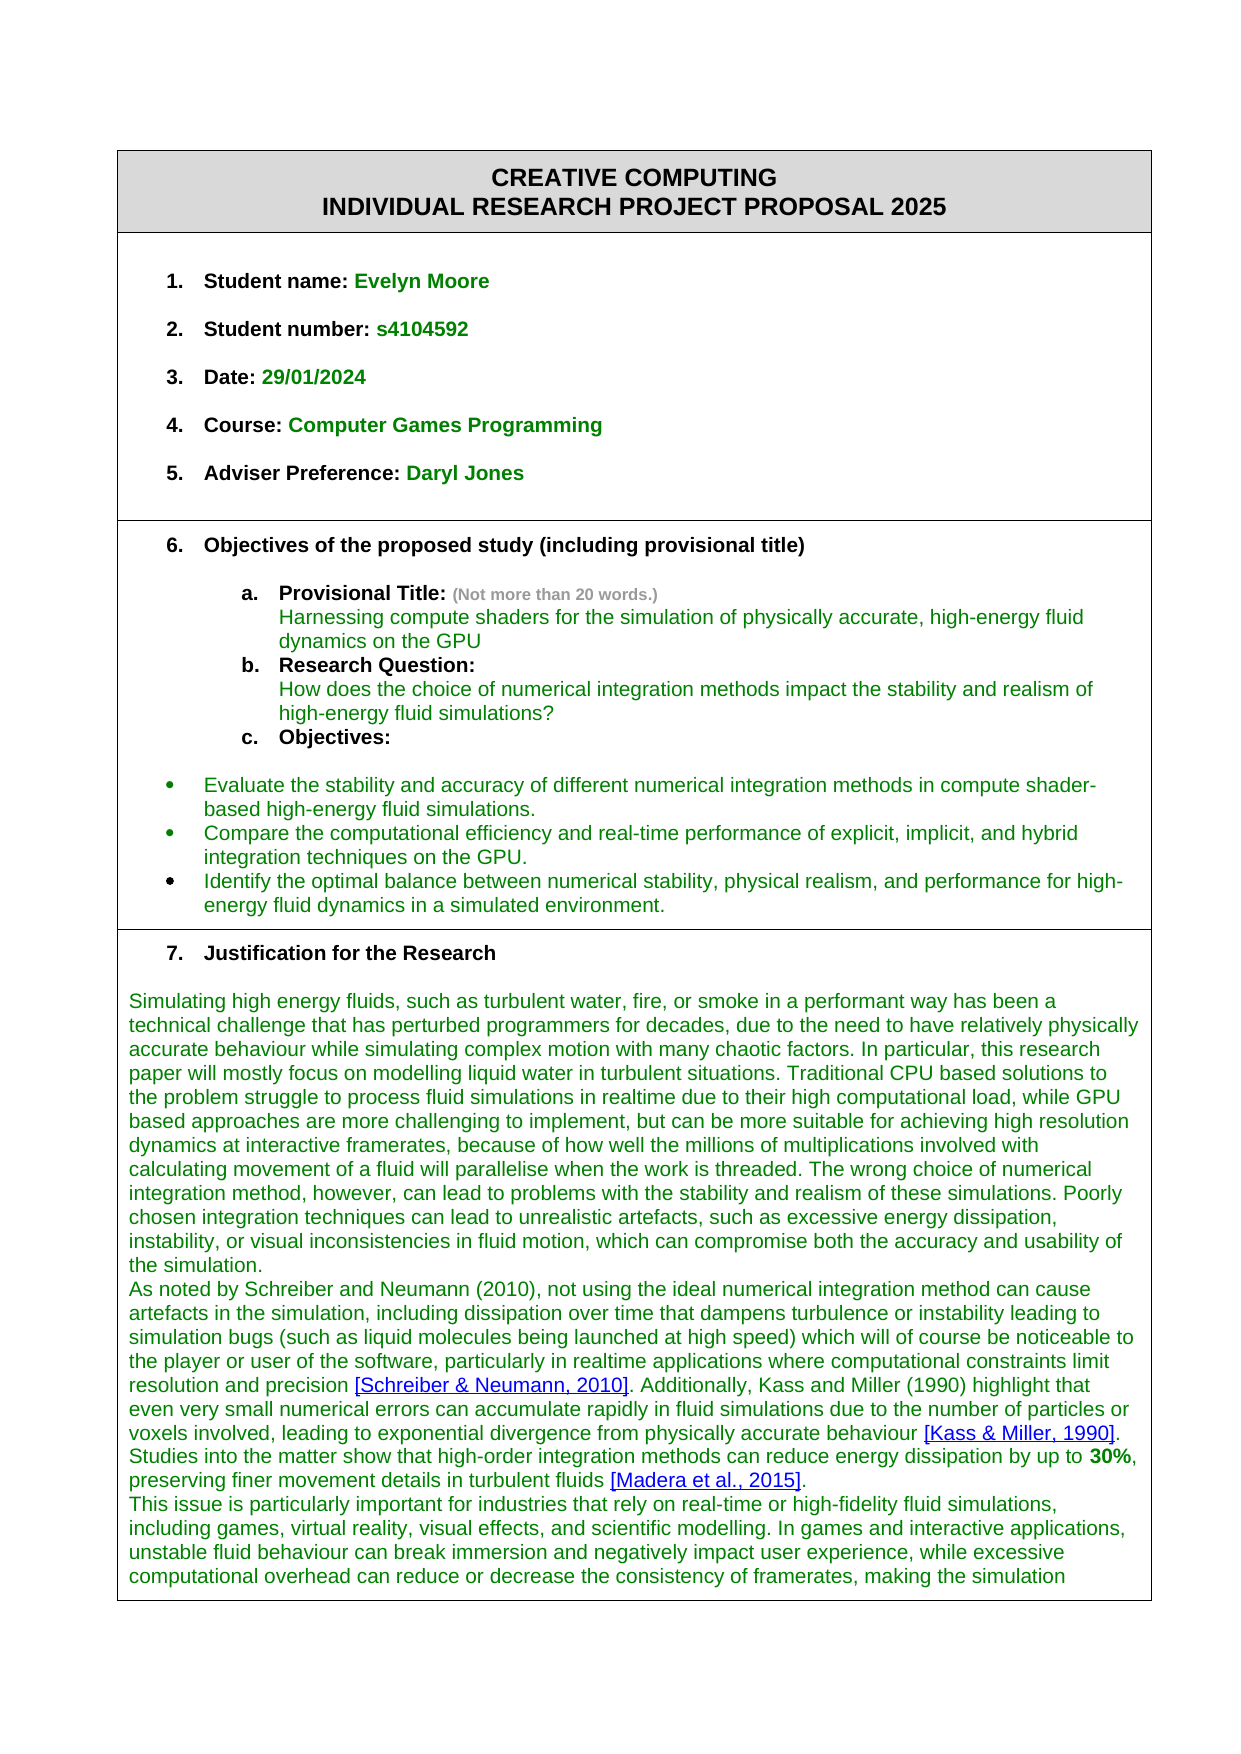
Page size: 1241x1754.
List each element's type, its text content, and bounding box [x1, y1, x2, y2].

table_header CREATIVE COMPUTING Individual research Project Proposal 2025 [118, 151, 1151, 232]
table_cell Objectives of the proposed study (including provisional title) Provisional Title: (Not more than 20 words.) Harnessing compute shaders for the simulation of physically accurate, high-energy fluid dynamics on the GPU Research Question: How does the choice of numerical integration methods impact the stability and realism of high-energy fluid simulations? Objectives: bj Evaluate the stability and accuracy of different numerical integration methods in compute shader-based high-energy fluid simulations. Compare the computational efficiency and real-time performance of explicit, implicit, and hybrid integration techniques on the GPU. Identify the optimal balance between numerical stability, physical realism, and performance for high-energy fluid dynamics in a simulated environment. [118, 521, 1151, 928]
table_cell Student name: Evelyn Moore Student number: s4104592 Date: 29/01/2024 Course: Computer Games Programming Adviser Preference: Daryl Jones [118, 233, 1151, 520]
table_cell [118, 930, 1151, 1600]
